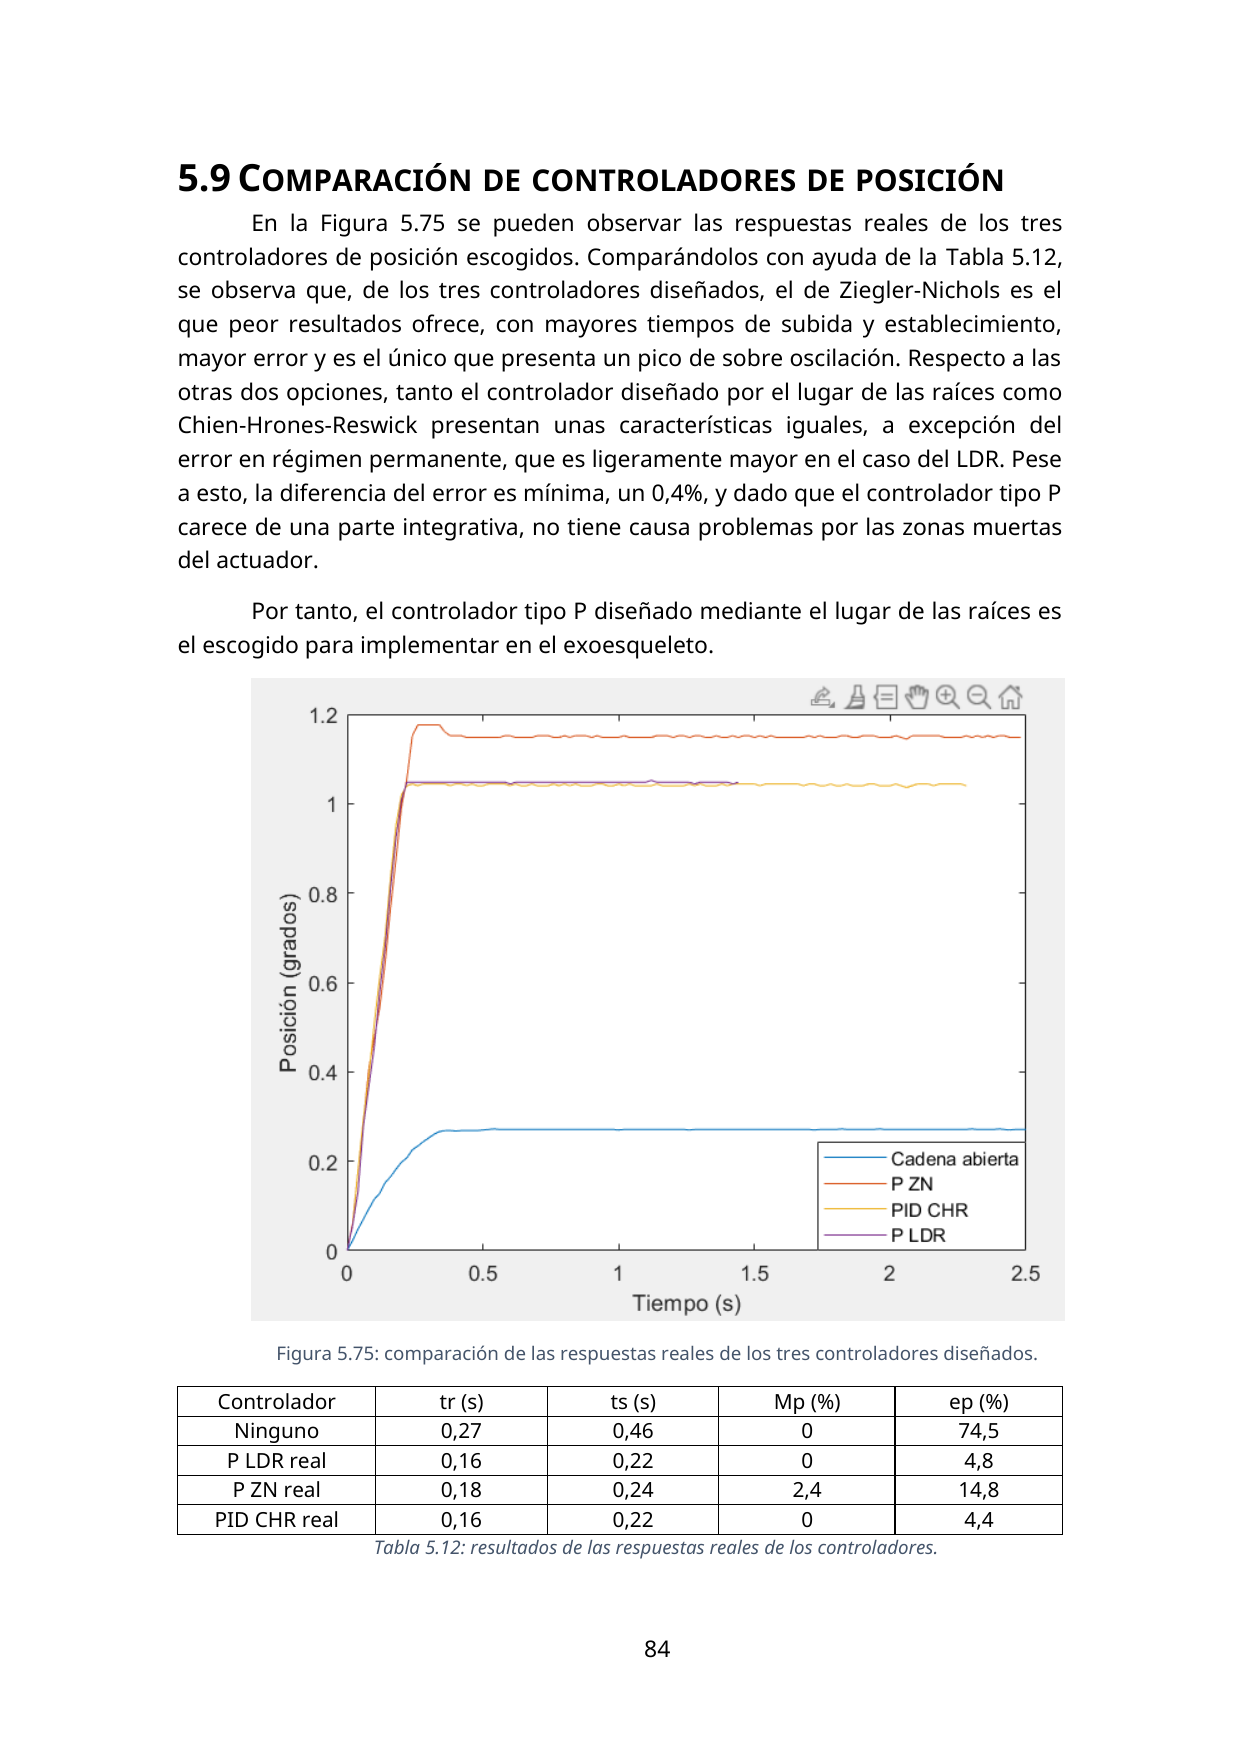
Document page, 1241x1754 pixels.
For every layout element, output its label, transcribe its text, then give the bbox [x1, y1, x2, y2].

table_cell 4,4 [896, 1505, 1062, 1533]
table_cell 0,16 [376, 1446, 547, 1474]
table_cell 14,8 [896, 1476, 1062, 1504]
table_cell P LDR real [178, 1446, 375, 1474]
table_cell 0,22 [548, 1446, 718, 1474]
table_cell 74,5 [896, 1417, 1062, 1445]
table_header ep (%) [896, 1387, 1062, 1416]
table_cell 0 [719, 1446, 894, 1474]
table_cell Ninguno [178, 1417, 375, 1445]
table_cell 0,22 [548, 1505, 718, 1533]
table_cell 0 [719, 1417, 894, 1445]
table_cell 0,24 [548, 1476, 718, 1504]
table_cell PID CHR real [178, 1505, 375, 1533]
table_header Mp (%) [719, 1387, 894, 1416]
table_cell 0,18 [376, 1476, 547, 1504]
table_cell 2,4 [719, 1476, 894, 1504]
table_cell 4,8 [896, 1446, 1062, 1474]
table_cell 0,16 [376, 1505, 547, 1533]
table_header ts (s) [548, 1387, 718, 1416]
subtitle Comparación de controladores de posición [177, 152, 1063, 203]
text Por tanto, el controlador tipo P diseñado mediante el lugar de las raíces es el escogido para implementar en el exoesqueleto. [177, 595, 1063, 660]
table_cell 0,46 [548, 1417, 718, 1445]
table_header Controlador [178, 1387, 375, 1416]
table_cell P ZN real [178, 1476, 375, 1504]
table_cell 0 [719, 1505, 894, 1533]
table_header tr (s) [376, 1387, 547, 1416]
table_cell 0,27 [376, 1417, 547, 1445]
picture [251, 678, 1065, 1321]
